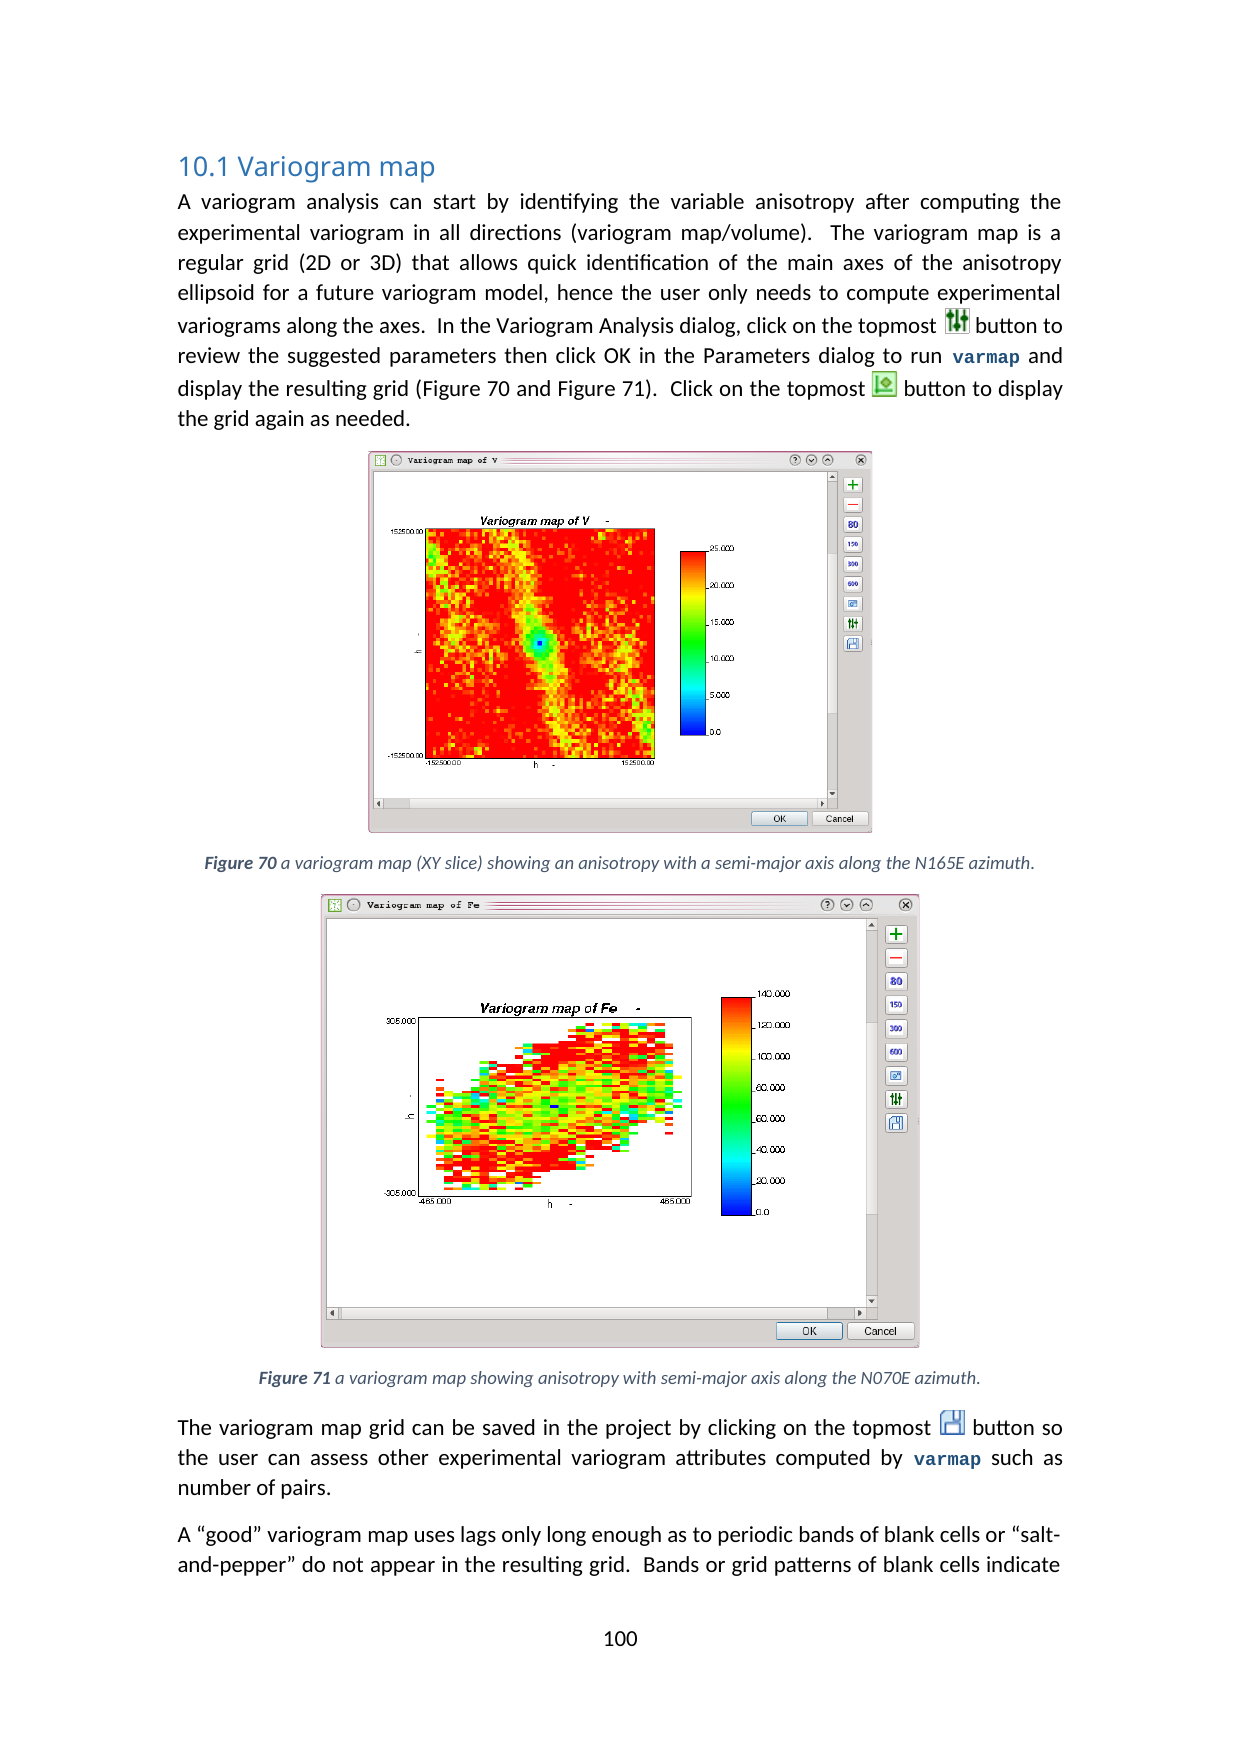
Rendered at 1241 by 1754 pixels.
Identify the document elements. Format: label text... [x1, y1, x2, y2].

picture [871, 371, 898, 397]
picture [320, 894, 920, 1348]
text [177, 1520, 1063, 1578]
picture [940, 1410, 965, 1435]
text Figure 71 a variogram map showing anisotropy with semi-major axis along the N070E azimuth. [177, 1366, 1063, 1389]
text The variogram map grid can be saved in the project by clicking on the topmost button so the user can assess other experimental variogram attributes computed by varmap such as number of pairs. [177, 1410, 1063, 1501]
picture [368, 451, 873, 833]
subtitle Variogram map [177, 148, 1063, 184]
picture [946, 309, 969, 333]
text Figure 70 a variogram map (XY slice) showing an anisotropy with a semi-major axis along the N165E azimuth. [177, 851, 1063, 874]
text A variogram analysis can start by identifying the variable anisotropy after computing the experimental variogram in all directions (variogram map/volume). The variogram map is a regular grid (2D or 3D) that allows quick identification of the main axes of the anisotropy ellipsoid for a future variogram model, hence the user only needs to compute experimental variograms along the axes. In the Variogram Analysis dialog, click on the topmost button to review the suggested parameters then click OK in the Parameters dialog to run varmap and display the resulting grid (Figure 70 and Figure 71). Click on the topmost button to display the grid again as needed. [177, 187, 1063, 432]
